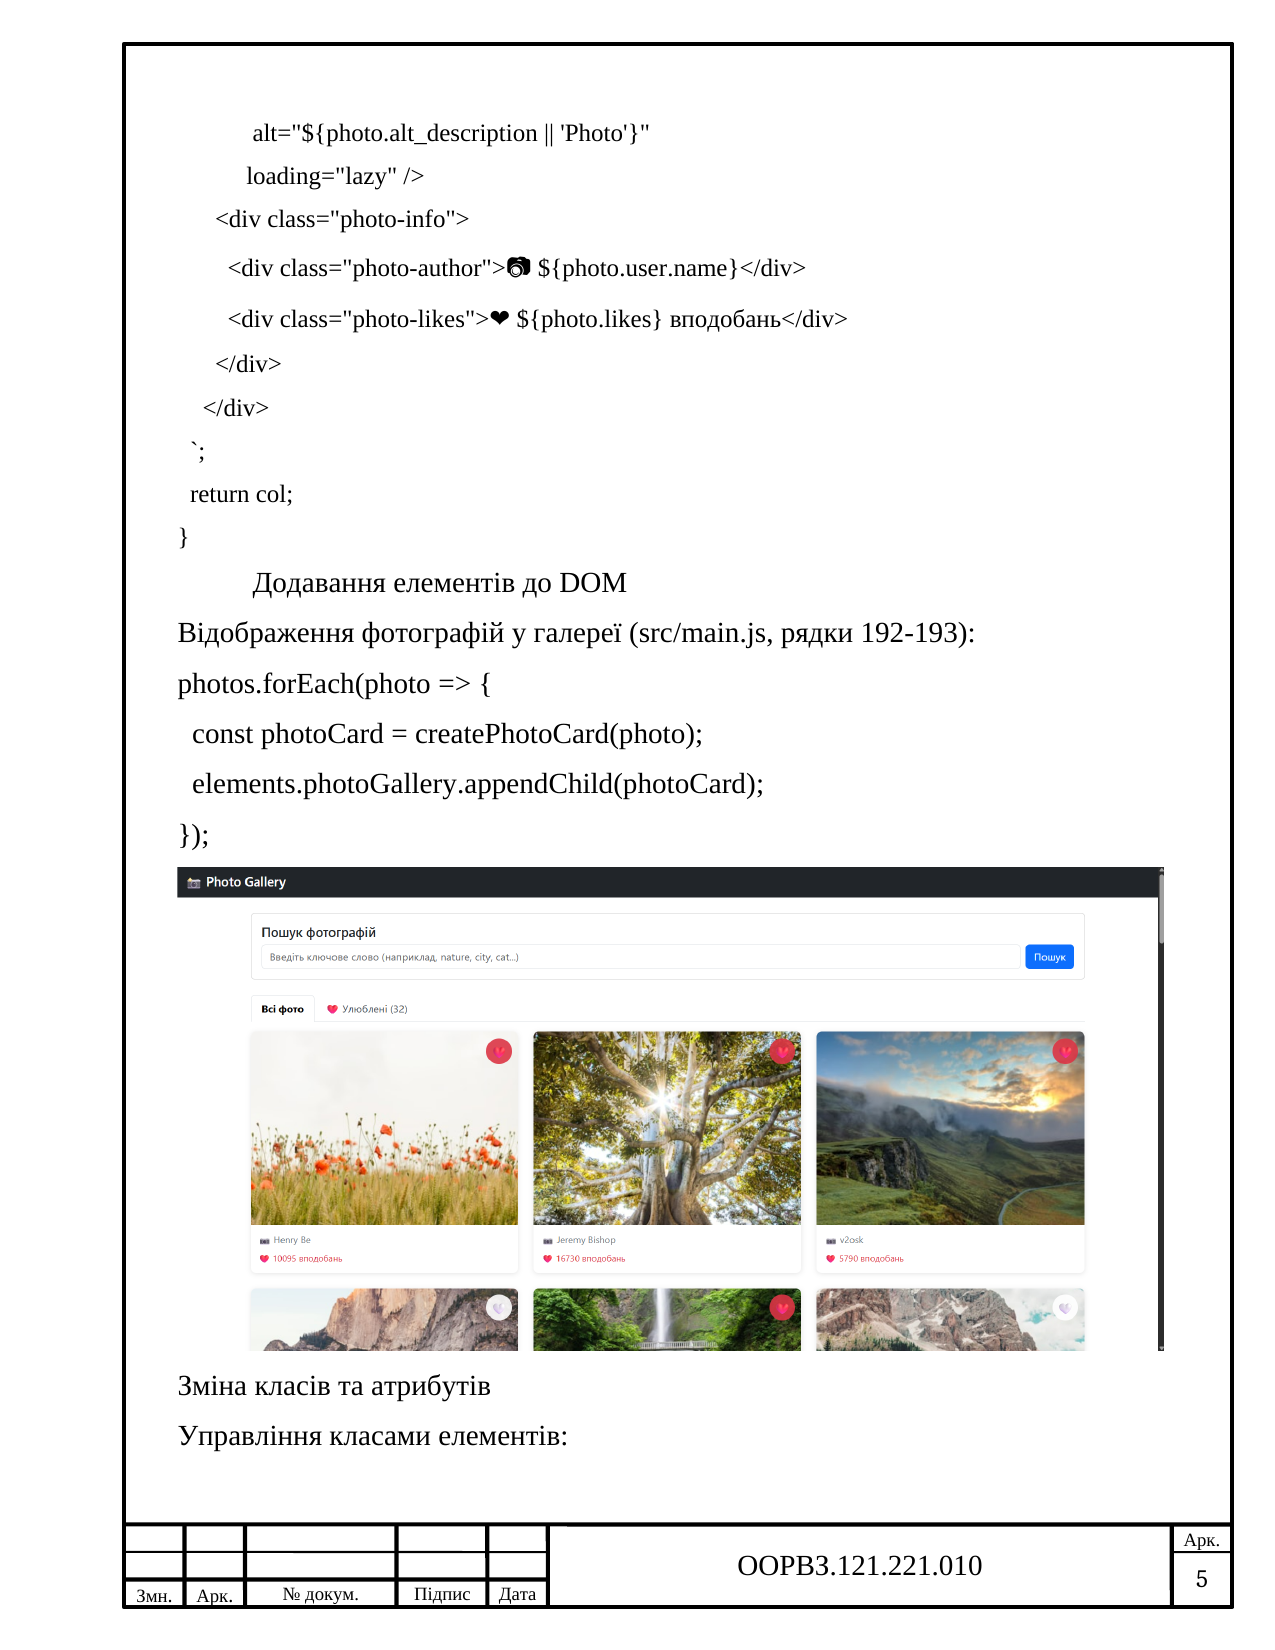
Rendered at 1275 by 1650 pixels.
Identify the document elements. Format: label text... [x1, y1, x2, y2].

subtitle Зміна класів та атрибутів [177, 1368, 1186, 1401]
text Відображення фотографій у галереї (src/main.js, рядки 192-193): [177, 616, 1186, 649]
text alt="${photo.alt_description || 'Photo'}" loading="lazy" /> <div class="photo-info"> <div class="photo-author">📷 ${photo.user.name}</div> <div class="photo-likes">❤️ ${photo.likes} вподобань</div> </div> </div> `; return col; } [177, 118, 1186, 551]
subtitle Додавання елементів до DOM [177, 565, 1186, 599]
text Управління класами елементів: [177, 1418, 1186, 1452]
text photos.forEach(photo => { const photoCard = createPhotoCard(photo); elements.photoGallery.appendChild(photoCard); }); [177, 666, 1186, 850]
picture [177, 867, 1164, 1351]
